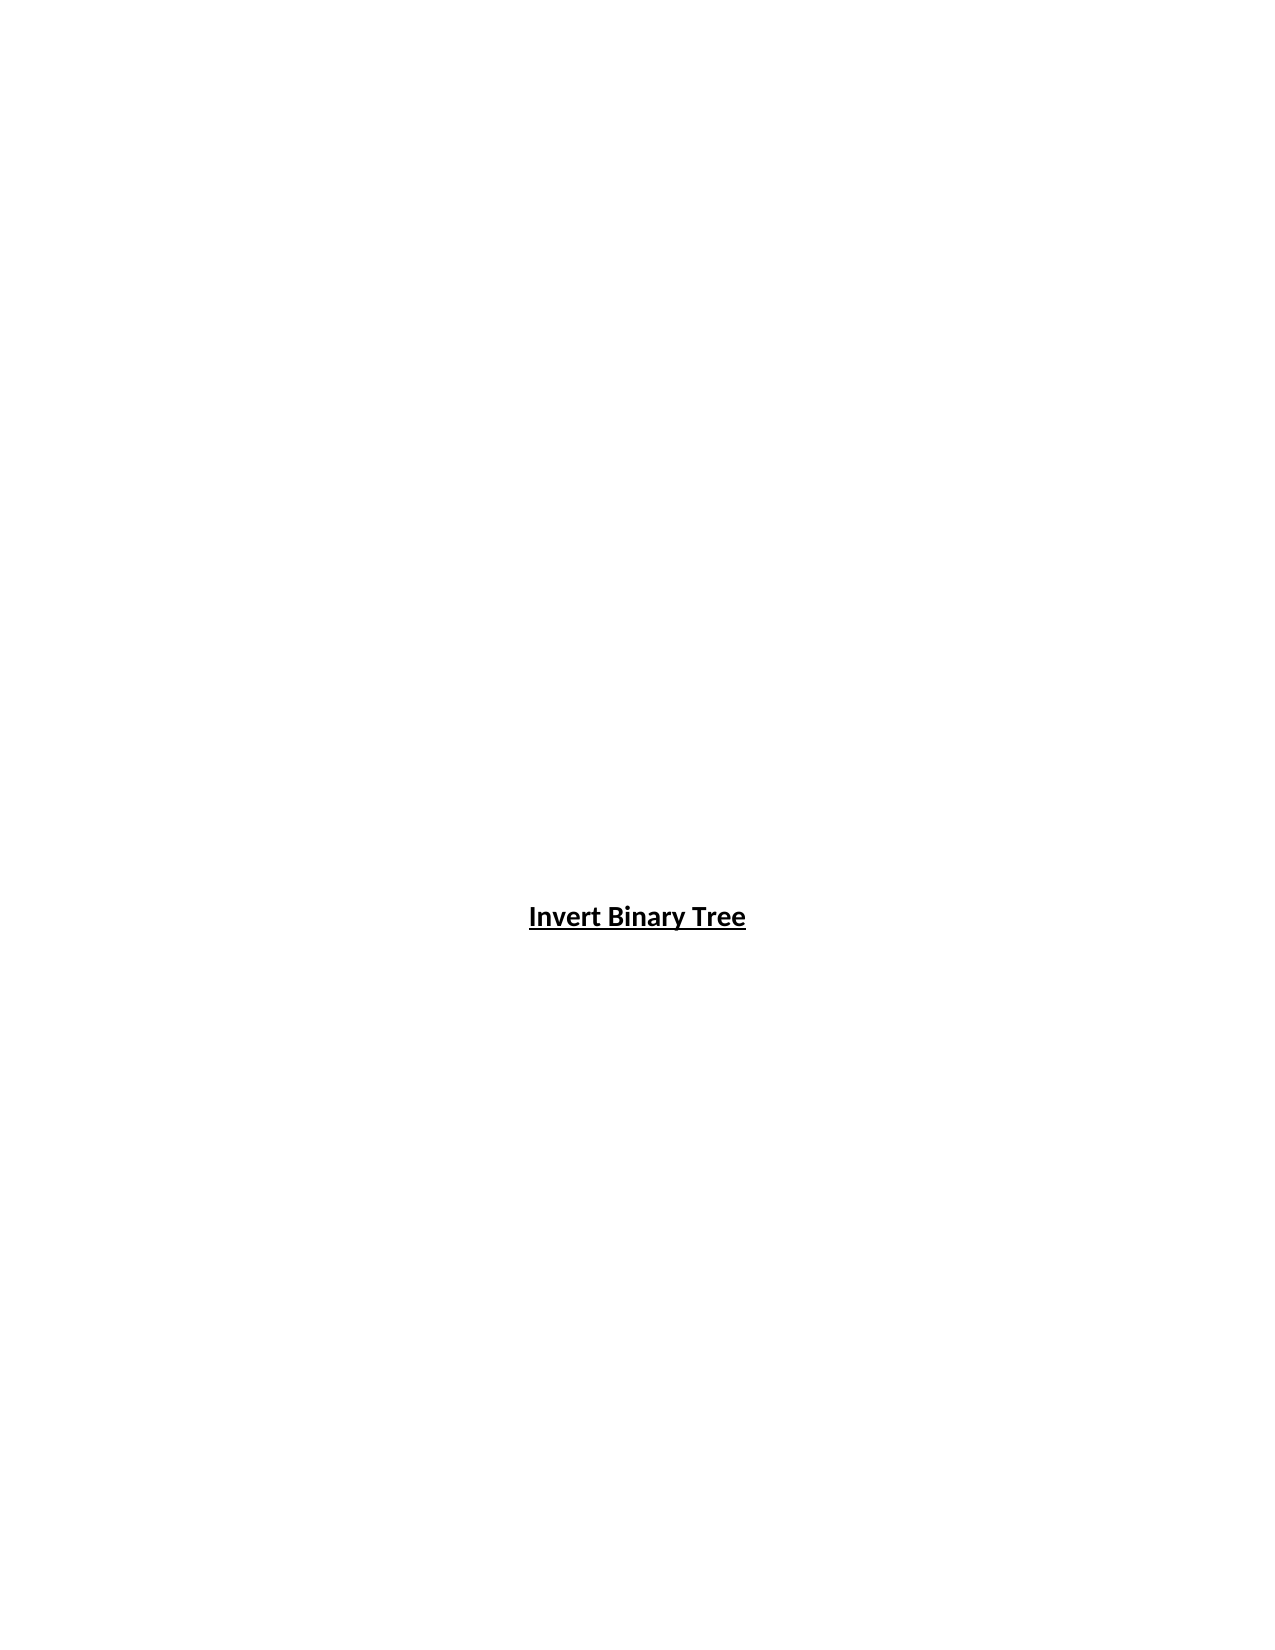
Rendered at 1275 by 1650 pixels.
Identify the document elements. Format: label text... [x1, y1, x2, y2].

text Invert Binary Tree [150, 898, 1125, 934]
